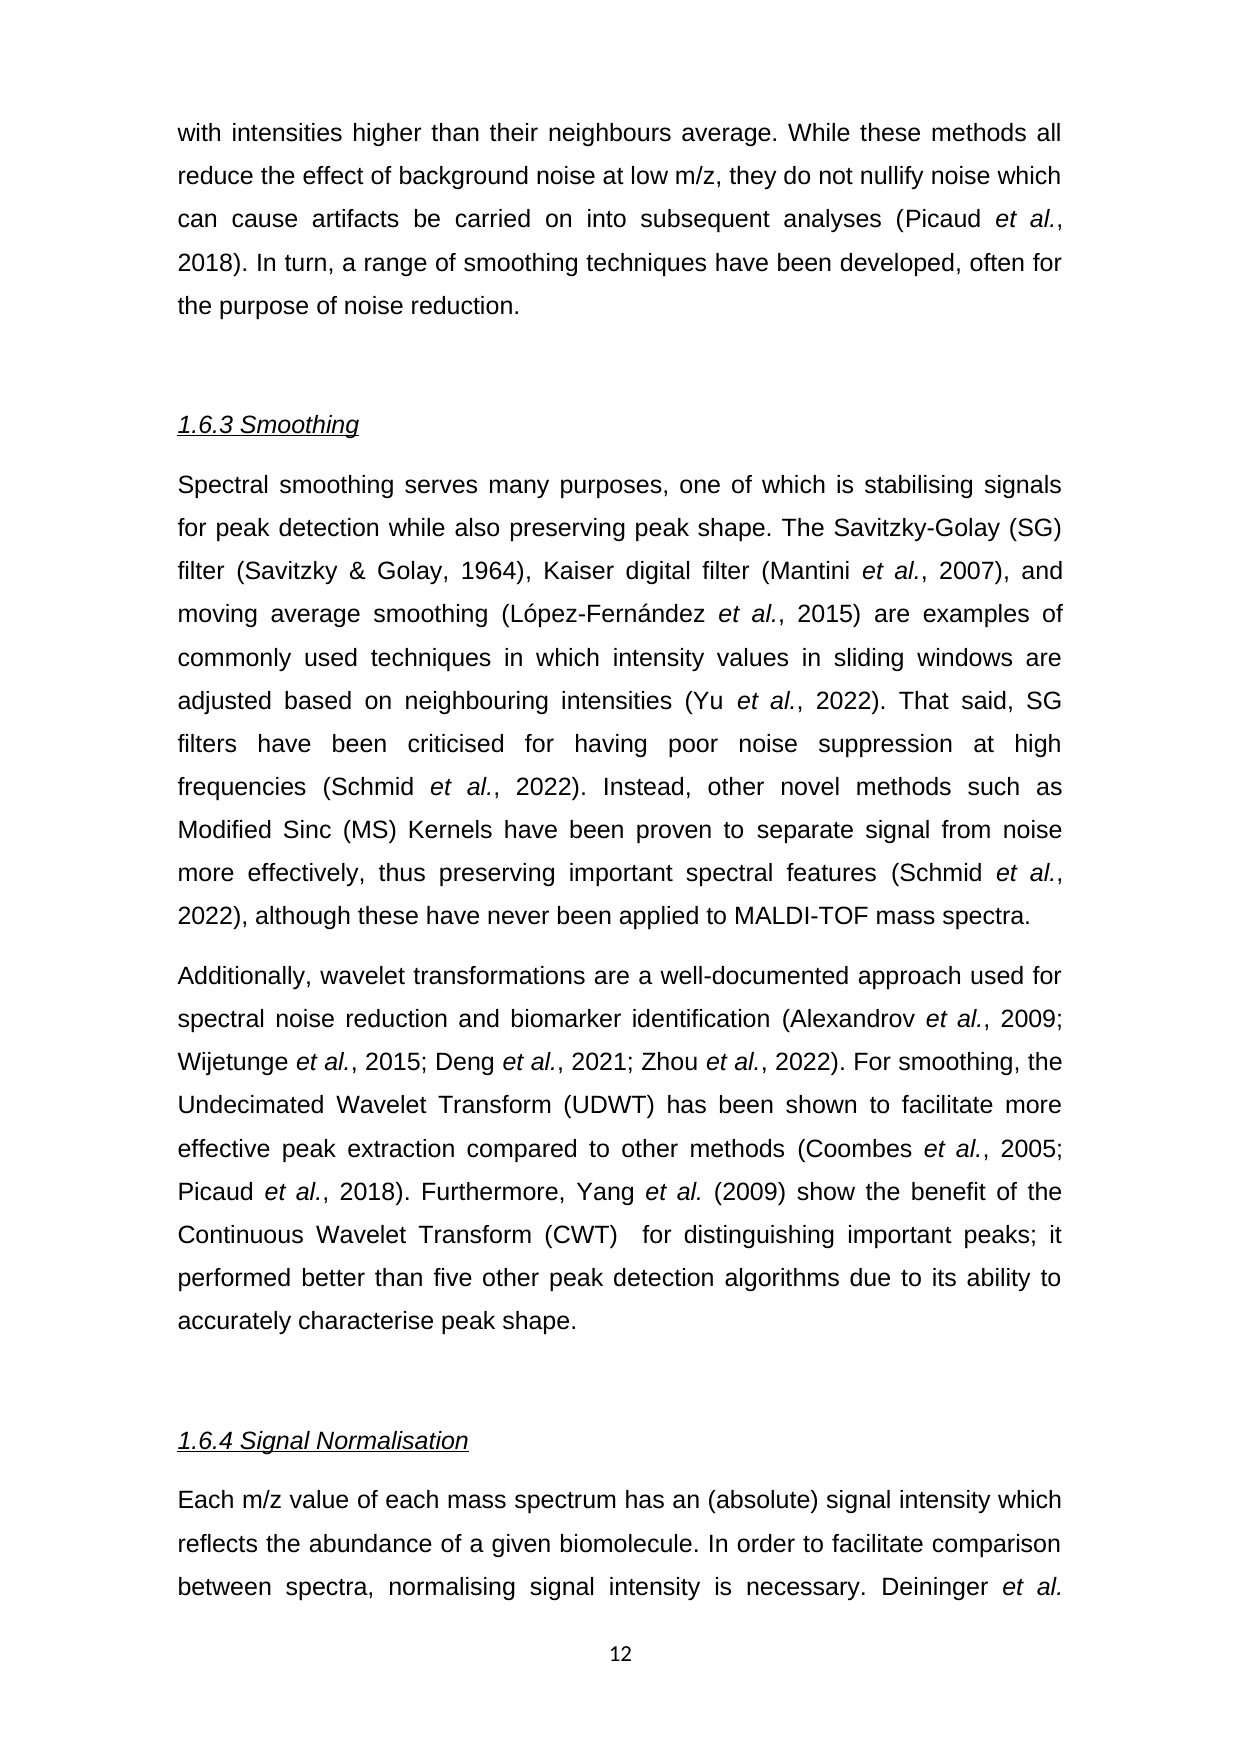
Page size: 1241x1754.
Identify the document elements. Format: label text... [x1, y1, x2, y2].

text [177, 1485, 1063, 1600]
text Additionally, wavelet transformations are a well-documented approach used for spectral noise reduction and biomarker identification (Alexandrov et al., 2009; Wijetunge et al., 2015; Deng et al., 2021; Zhou et al., 2022). For smoothing, the Undecimated Wavelet Transform (UDWT) has been shown to facilitate more effective peak extraction compared to other methods (Coombes et al., 2005; Picaud et al., 2018). Furthermore, Yang et al. (2009) show the benefit of the Continuous Wavelet Transform (CWT) for distinguishing important peaks; it performed better than five other peak detection algorithms due to its ability to accurately characterise peak shape. [177, 961, 1063, 1335]
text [177, 118, 1063, 319]
subtitle 1.6.3 Smoothing [177, 410, 1063, 439]
subtitle 1.6.4 Signal Normalisation [177, 1426, 1063, 1454]
text Spectral smoothing serves many purposes, one of which is stabilising signals for peak detection while also preserving peak shape. The Savitzky-Golay (SG) filter (Savitzky & Golay, 1964), Kaiser digital filter (Mantini et al., 2007), and moving average smoothing (López-Fernández et al., 2015) are examples of commonly used techniques in which intensity values in sliding windows are adjusted based on neighbouring intensities (Yu et al., 2022). That said, SG filters have been criticised for having poor noise suppression at high frequencies (Schmid et al., 2022). Instead, other novel methods such as Modified Sinc (MS) Kernels have been proven to separate signal from noise more effectively, thus preserving important spectral features (Schmid et al., 2022), although these have never been applied to MALDI-TOF mass spectra. [177, 470, 1063, 930]
